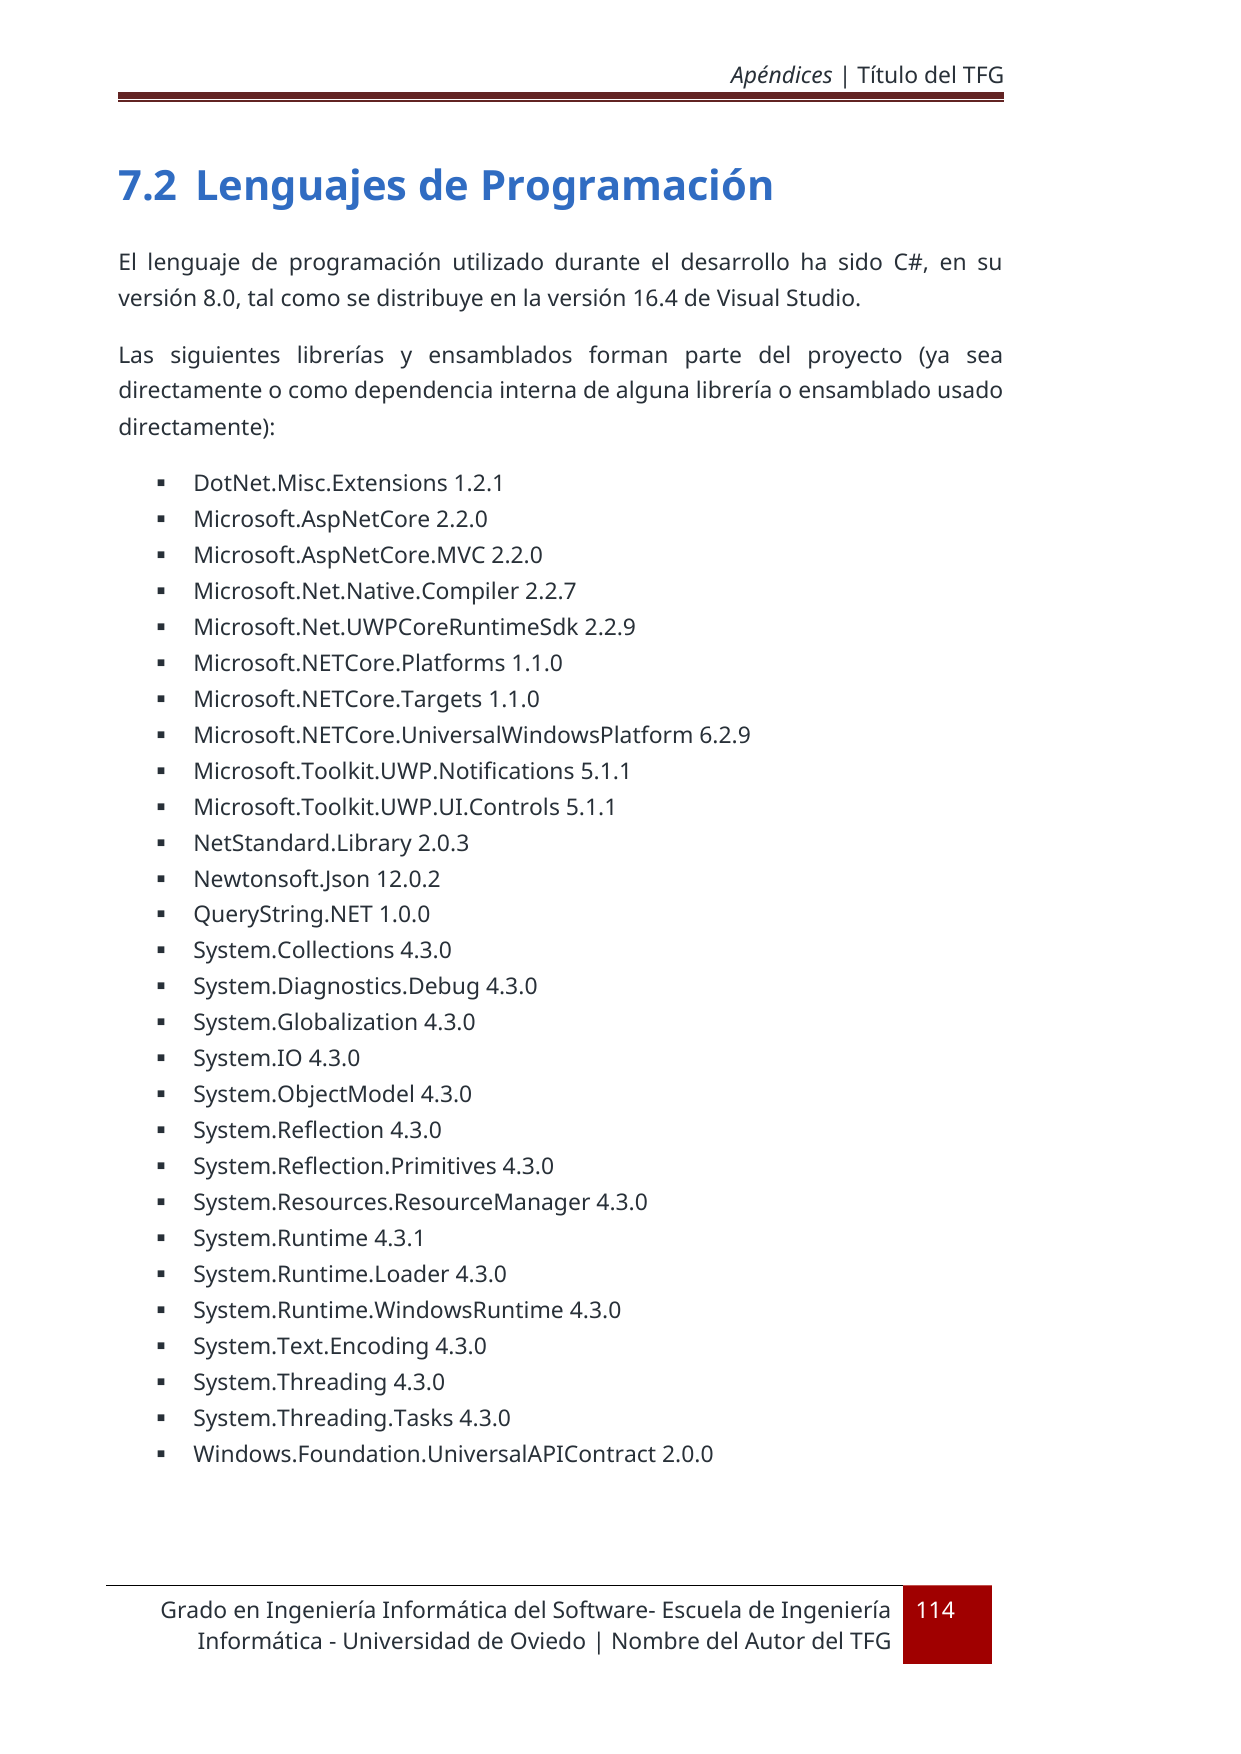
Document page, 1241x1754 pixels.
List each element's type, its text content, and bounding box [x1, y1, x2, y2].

list Microsoft.AspNetCore.MVC 2.2.0 [156, 539, 1004, 570]
list System.Threading 4.3.0 [156, 1366, 1004, 1397]
list System.Runtime 4.3.1 [156, 1222, 1004, 1253]
list QueryString.NET 1.0.0 [156, 898, 1004, 930]
list System.IO 4.3.0 [156, 1042, 1004, 1073]
list Microsoft.Toolkit.UWP.Notifications 5.1.1 [156, 755, 1004, 786]
list System.Reflection 4.3.0 [156, 1114, 1004, 1145]
list System.Text.Encoding 4.3.0 [156, 1330, 1004, 1361]
list Microsoft.Net.UWPCoreRuntimeSdk 2.2.9 [156, 611, 1004, 642]
list Newtonsoft.Json 12.0.2 [156, 862, 1004, 894]
list DotNet.Misc.Extensions 1.2.1 [156, 467, 1004, 498]
subtitle Lenguajes de Programación [118, 156, 1004, 212]
list Microsoft.NETCore.Targets 1.1.0 [156, 683, 1004, 714]
list System.Resources.ResourceManager 4.3.0 [156, 1186, 1004, 1217]
list Microsoft.NETCore.Platforms 1.1.0 [156, 647, 1004, 678]
list Microsoft.Toolkit.UWP.UI.Controls 5.1.1 [156, 791, 1004, 822]
list NetStandard.Library 2.0.3 [156, 827, 1004, 858]
list Windows.Foundation.UniversalAPIContract 2.0.0 [156, 1437, 1004, 1469]
list System.Reflection.Primitives 4.3.0 [156, 1150, 1004, 1181]
list System.Collections 4.3.0 [156, 934, 1004, 966]
text El lenguaje de programación utilizado durante el desarrollo ha sido C#, en su versión 8.0, tal como se distribuye en la versión 16.4 de Visual Studio. [118, 246, 1004, 313]
list System.Diagnostics.Debug 4.3.0 [156, 970, 1004, 1002]
list Microsoft.AspNetCore 2.2.0 [156, 503, 1004, 534]
list System.Runtime.WindowsRuntime 4.3.0 [156, 1294, 1004, 1325]
list Microsoft.NETCore.UniversalWindowsPlatform 6.2.9 [156, 719, 1004, 750]
list System.Globalization 4.3.0 [156, 1006, 1004, 1037]
list System.ObjectModel 4.3.0 [156, 1078, 1004, 1109]
list System.Threading.Tasks 4.3.0 [156, 1402, 1004, 1433]
list Microsoft.Net.Native.Compiler 2.2.7 [156, 575, 1004, 606]
list System.Runtime.Loader 4.3.0 [156, 1258, 1004, 1289]
text Las siguientes librerías y ensamblados forman parte del proyecto (ya sea directamente o como dependencia interna de alguna librería o ensamblado usado directamente): [118, 338, 1004, 442]
